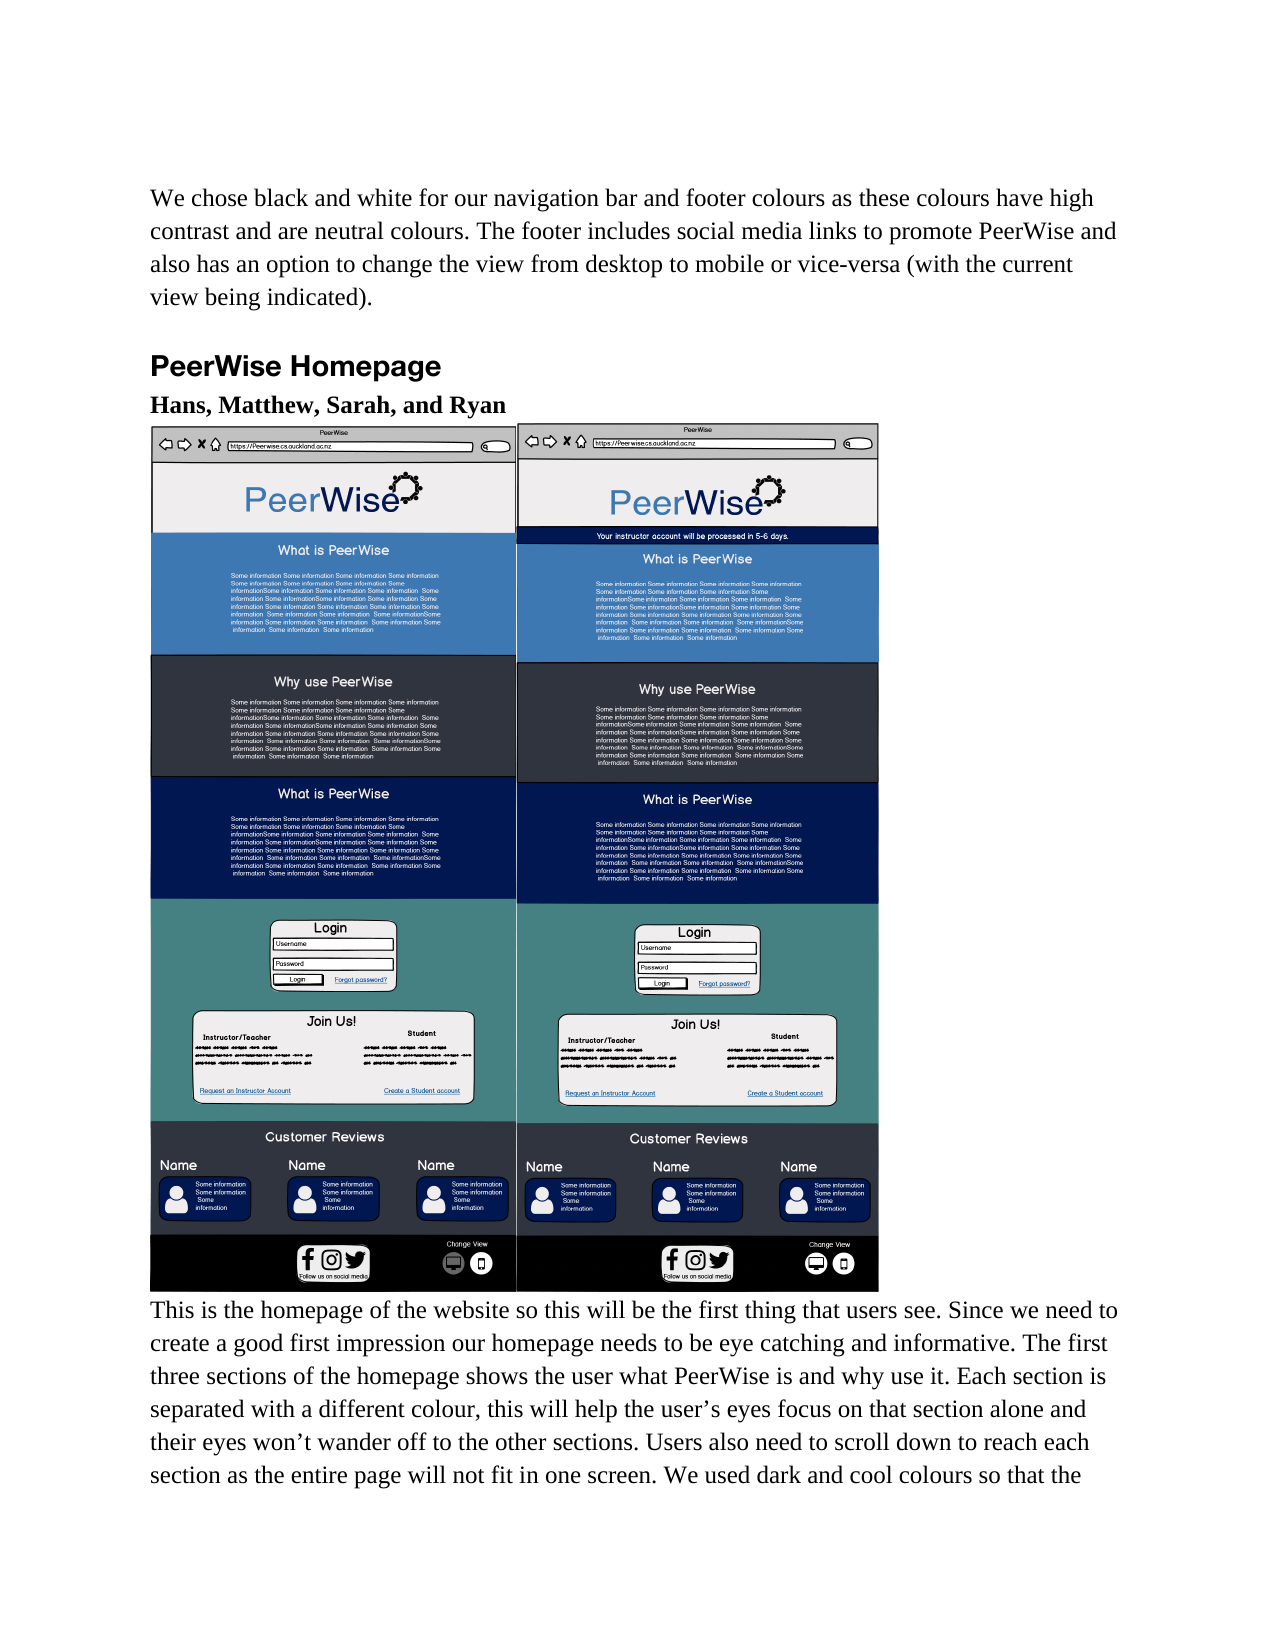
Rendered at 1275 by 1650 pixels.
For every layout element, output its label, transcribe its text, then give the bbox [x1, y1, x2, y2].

text We chose black and white for our navigation bar and footer colours as these colours have high contrast and are neutral colours. The footer includes social media links to promote PeerWise and also has an option to change the view from desktop to mobile or vice-versa (with the current view being indicated). [150, 183, 1124, 311]
picture [150, 423, 879, 1292]
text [150, 1295, 1124, 1489]
text PeerWise Homepage [150, 348, 1124, 385]
text Hans, Matthew, Sarah, and Ryan [150, 390, 1124, 419]
